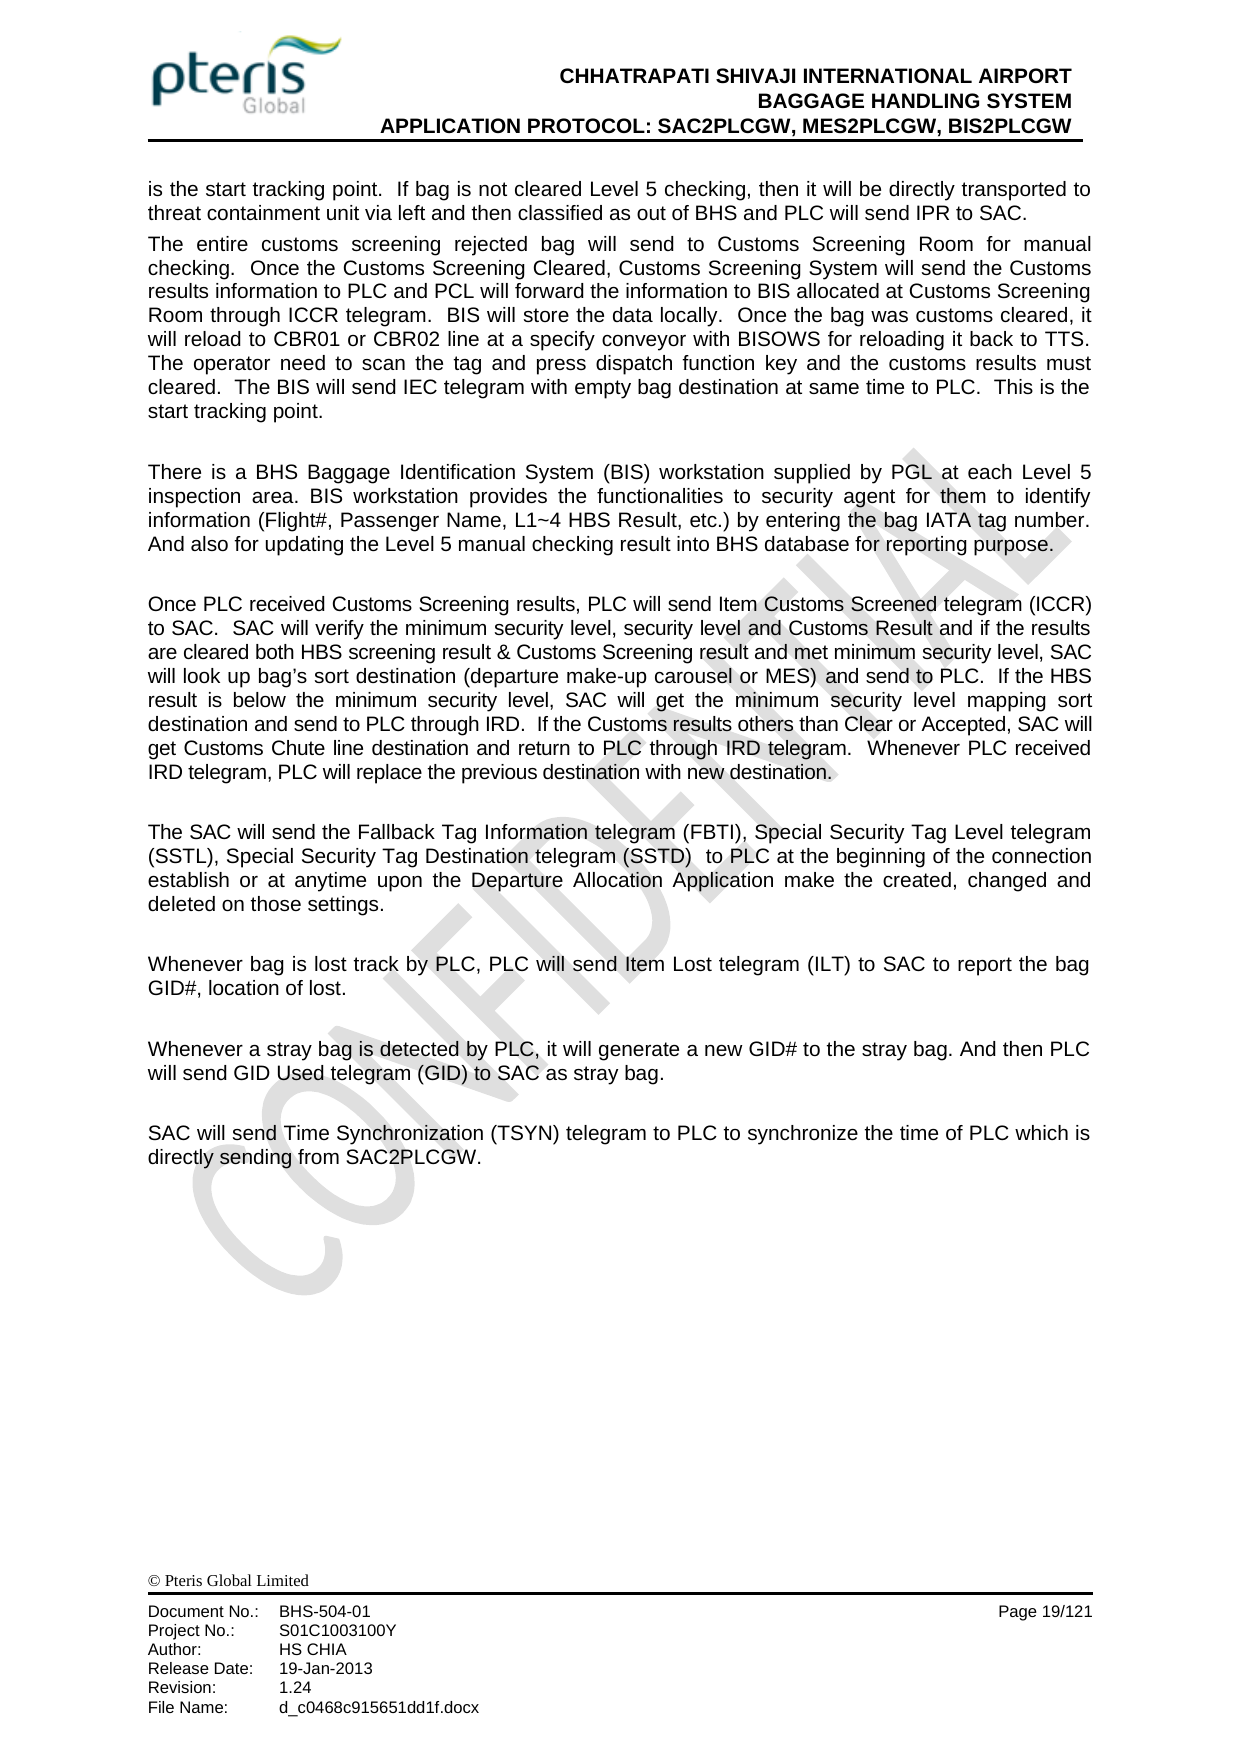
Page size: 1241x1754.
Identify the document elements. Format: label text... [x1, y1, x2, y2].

text Whenever a stray bag is detected by PLC, it will generate a new GID# to the stray bag. And then PLC will send GID Used telegram (GID) to SAC as stray bag. [148, 1037, 1093, 1084]
text Whenever bag is lost track by PLC, PLC will send Item Lost telegram (ILT) to SAC to report the bag GID#, location of lost. [148, 952, 1093, 1000]
text There is a BHS Baggage Identification System (BIS) workstation supplied by PGL at each Level 5 inspection area. BIS workstation provides the functionalities to security agent for them to identify information (Flight#, Passenger Name, L1~4 HBS Result, etc.) by entering the bag IATA tag number. And also for updating the Level 5 manual checking result into BHS database for reporting purpose. [148, 459, 1093, 555]
text The SAC will send the Fallback Tag Information telegram (FBTI), Special Security Tag Level telegram (SSTL), Special Security Tag Destination telegram (SSTD) to PLC at the beginning of the connection establish or at anytime upon the Departure Allocation Application make the created, changed and deleted on those settings. [148, 820, 1093, 916]
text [148, 177, 1093, 225]
text Once PLC received Customs Screening results, PLC will send Item Customs Screened telegram (ICCR) to SAC. SAC will verify the minimum security level, security level and Customs Result and if the results are cleared both HBS screening result & Customs Screening result and met minimum security level, SAC will look up bag’s sort destination (departure make-up carousel or MES) and send to PLC. If the HBS result is below the minimum security level, SAC will get the minimum security level mapping sort destination and send to PLC through IRD. If the Customs results others than Clear or Accepted, SAC will get Customs Chute line destination and return to PLC through IRD telegram. Whenever PLC received IRD telegram, PLC will replace the previous destination with new destination. [148, 592, 1093, 783]
picture [149, 31, 342, 118]
text SAC will send Time Synchronization (TSYN) telegram to PLC to synchronize the time of PLC which is directly sending from SAC2PLCGW. [148, 1121, 1093, 1169]
text The entire customs screening rejected bag will send to Customs Screening Room for manual checking. Once the Customs Screening Cleared, Customs Screening System will send the Customs results information to PLC and PCL will forward the information to BIS allocated at Customs Screening Room through ICCR telegram. BIS will store the data locally. Once the bag was customs cleared, it will reload to CBR01 or CBR02 line at a specify conveyor with BISOWS for reloading it back to TTS. The operator need to scan the tag and press dispatch function key and the customs results must cleared. The BIS will send IEC telegram with empty bag destination at same time to PLC. This is the start tracking point. [148, 231, 1093, 423]
